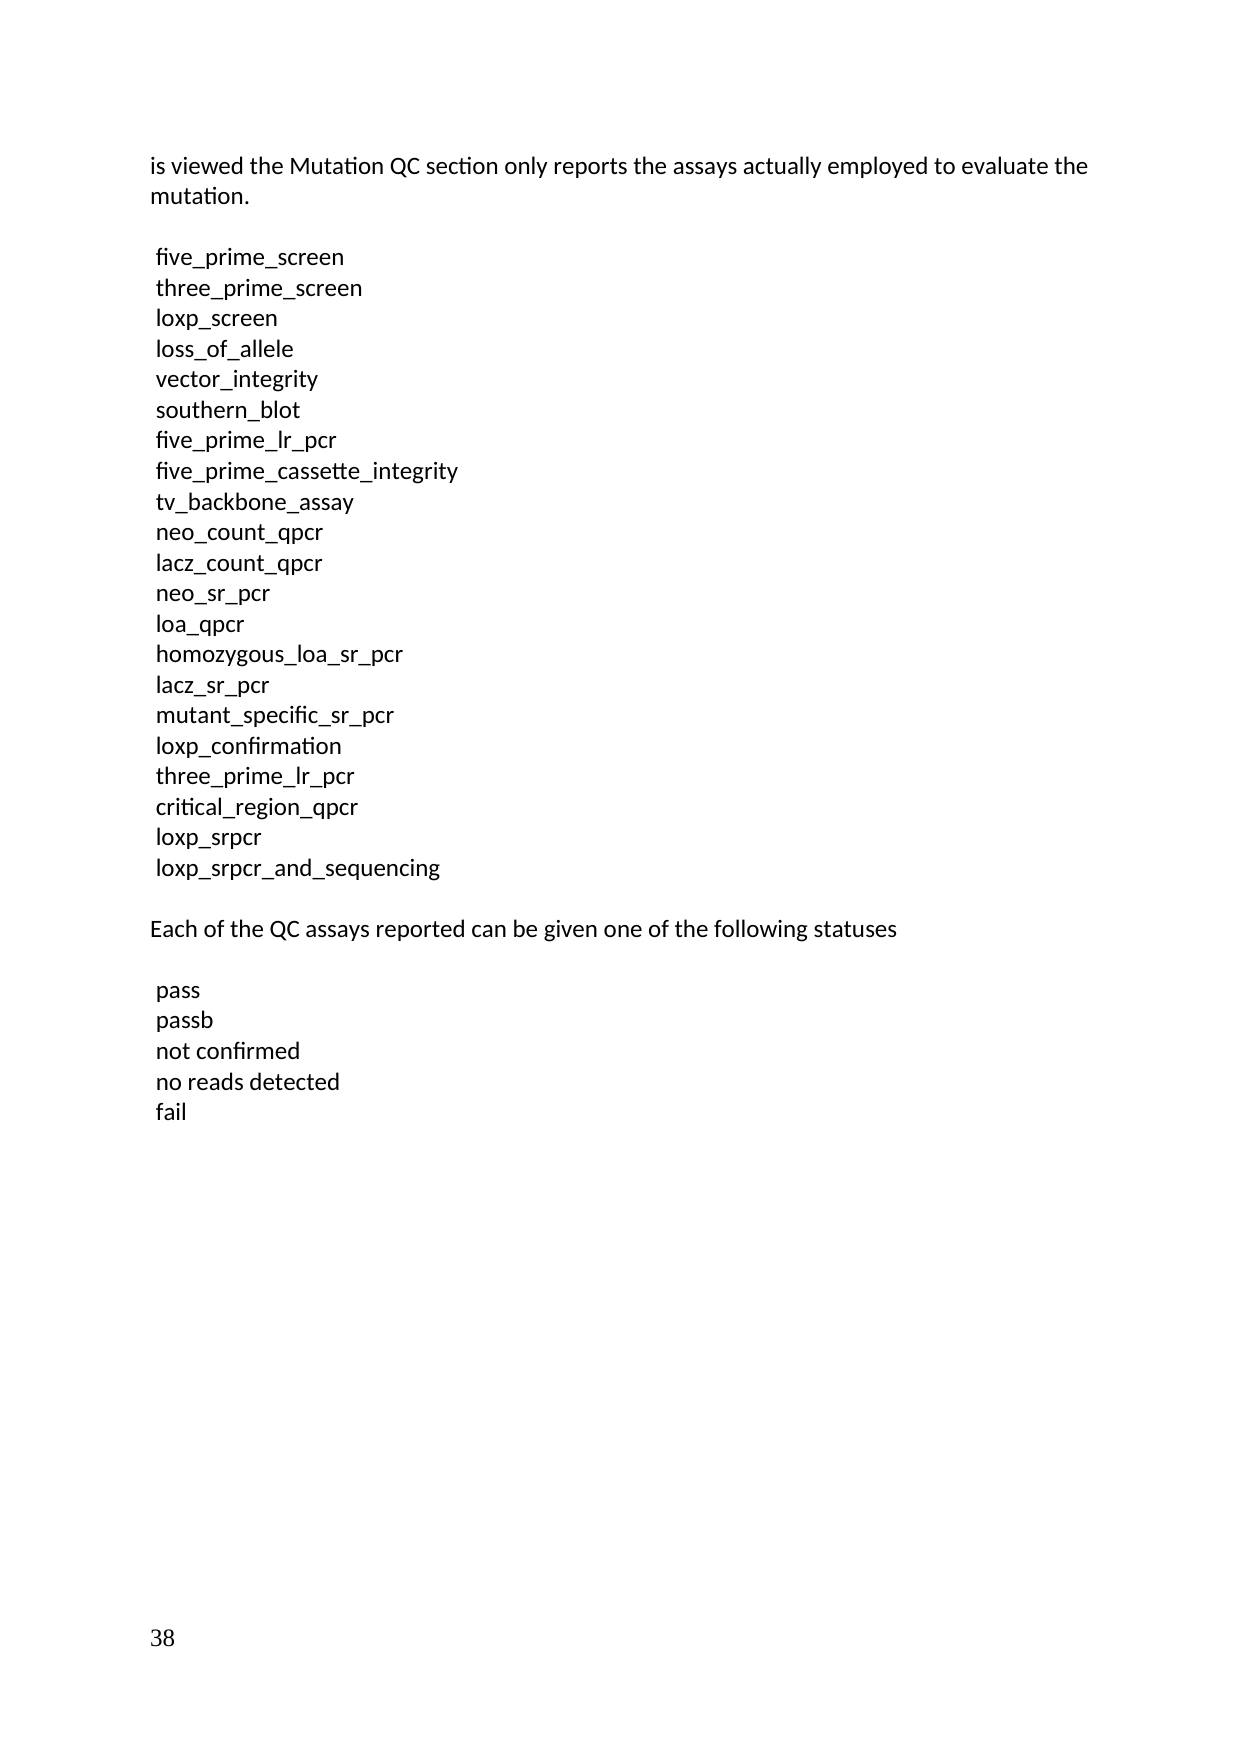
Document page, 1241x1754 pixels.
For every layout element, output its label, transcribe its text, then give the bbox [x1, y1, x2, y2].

text lacz_sr_pcr [150, 669, 1090, 699]
text loxp_srpcr [150, 821, 1090, 852]
text loa_qpcr [150, 608, 1090, 638]
text lacz_count_qpcr [150, 547, 1090, 577]
text neo_count_qpcr [150, 516, 1090, 547]
text passb [150, 1004, 1090, 1035]
text pass [150, 974, 1090, 1004]
text southern_blot [150, 394, 1090, 425]
text loxp_srpcr_and_sequencing [150, 852, 1090, 882]
text critical_region_qpcr [150, 791, 1090, 821]
text three_prime_screen [150, 272, 1090, 303]
text fail [150, 1096, 1090, 1127]
text vector_integrity [150, 364, 1090, 394]
text not confirmed [150, 1035, 1090, 1066]
text three_prime_lr_pcr [150, 760, 1090, 791]
text five_prime_screen [150, 242, 1090, 272]
text no reads detected [150, 1066, 1090, 1096]
text loss_of_allele [150, 333, 1090, 364]
text loxp_confirmation [150, 730, 1090, 760]
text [150, 150, 1090, 211]
text loxp_screen [150, 303, 1090, 333]
text homozygous_loa_sr_pcr [150, 638, 1090, 669]
text Each of the QC assays reported can be given one of the following statuses [150, 913, 1090, 943]
text tv_backbone_assay [150, 486, 1090, 516]
text five_prime_cassette_integrity [150, 455, 1090, 486]
text mutant_specific_sr_pcr [150, 699, 1090, 730]
text neo_sr_pcr [150, 577, 1090, 608]
text five_prime_lr_pcr [150, 425, 1090, 455]
